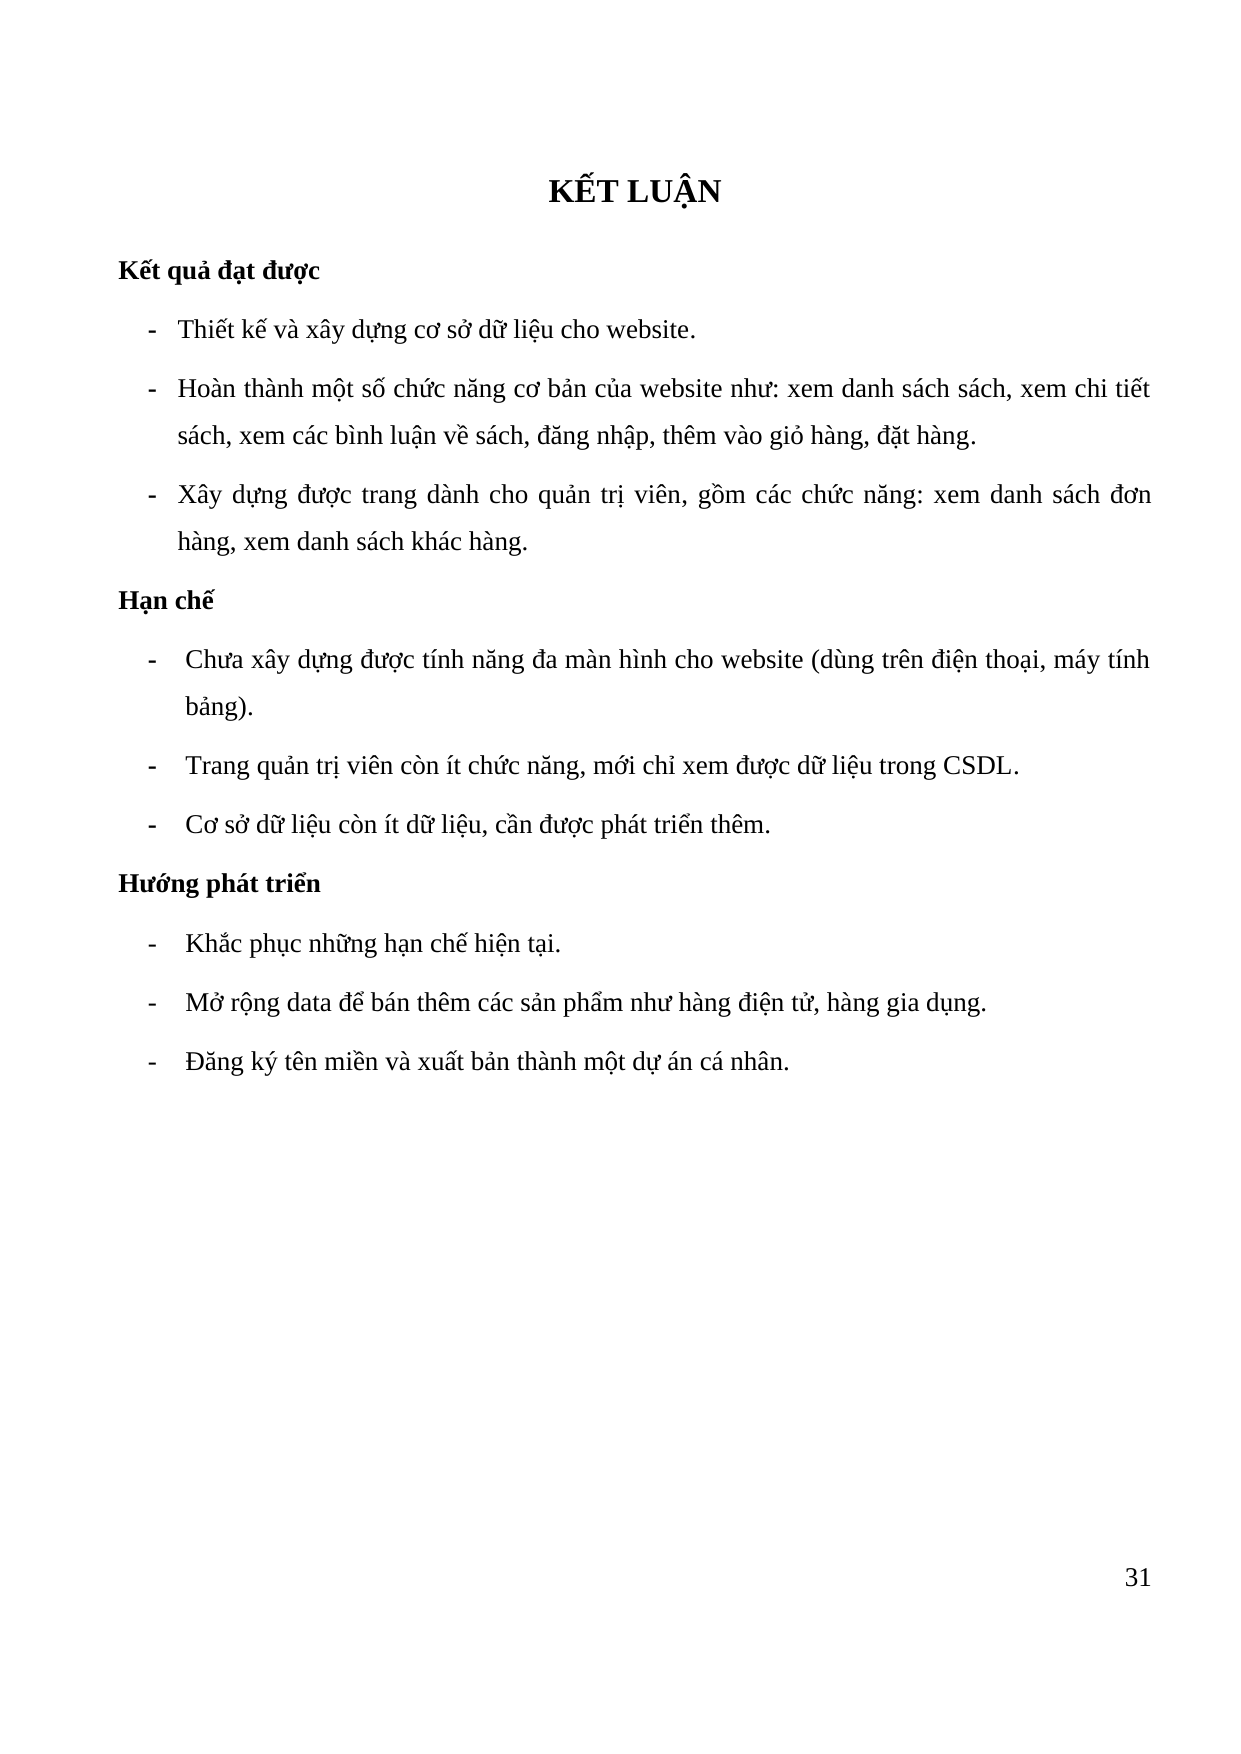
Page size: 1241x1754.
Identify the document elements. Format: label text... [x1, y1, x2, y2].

list Hoàn thành một số chức năng cơ bản của website như: xem danh sách sách, xem chi tiết sách, xem các bình luận về sách, đăng nhập, thêm vào giỏ hàng, đặt hàng. [148, 372, 1152, 450]
list Trang quản trị viên còn ít chức năng, mới chỉ xem được dữ liệu trong CSDL. [148, 749, 1152, 780]
text KẾT LUẬN [118, 172, 1152, 210]
list Thiết kế và xây dựng cơ sở dữ liệu cho website. [148, 313, 1152, 344]
list Mở rộng data để bán thêm các sản phẩm như hàng điện tử, hàng gia dụng. [148, 986, 1152, 1017]
list Xây dựng được trang dành cho quản trị viên, gồm các chức năng: xem danh sách đơn hàng, xem danh sách khác hàng. [148, 478, 1152, 556]
list Chưa xây dựng được tính năng đa màn hình cho website (dùng trên điện thoại, máy tính bảng). [148, 643, 1152, 721]
text Hạn chế [118, 584, 1152, 615]
list Cơ sở dữ liệu còn ít dữ liệu, cần được phát triển thêm. [148, 808, 1152, 839]
text Kết quả đạt được [118, 254, 1152, 285]
list Khắc phục những hạn chế hiện tại. [148, 927, 1152, 958]
list Đăng ký tên miền và xuất bản thành một dự án cá nhân. [148, 1045, 1152, 1076]
text Hướng phát triển [118, 867, 1152, 899]
